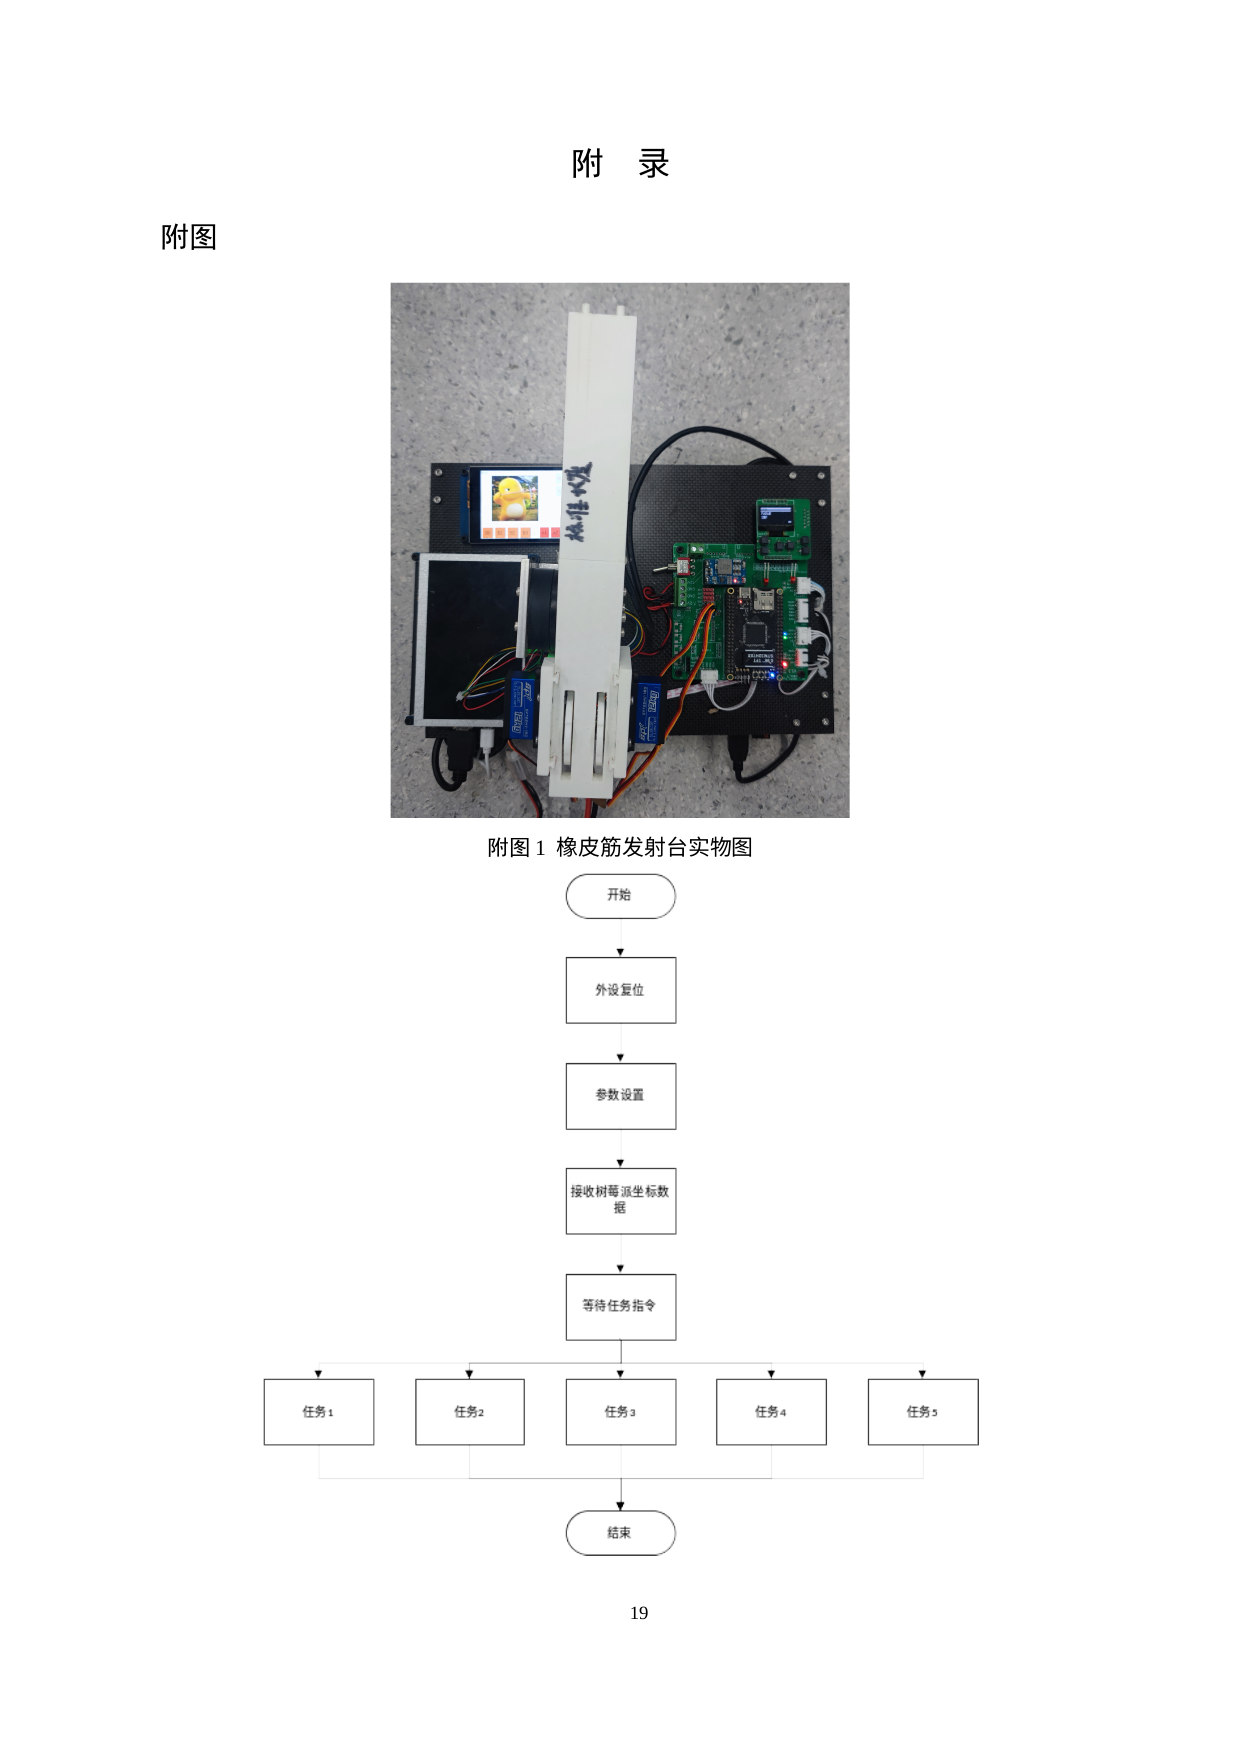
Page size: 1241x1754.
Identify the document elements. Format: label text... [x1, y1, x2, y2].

title 附 录 [159, 142, 1081, 183]
subtitle 附图 [159, 213, 1081, 252]
text 附图1 橡皮筋发射台实物图 [159, 830, 1081, 861]
picture [390, 283, 850, 818]
